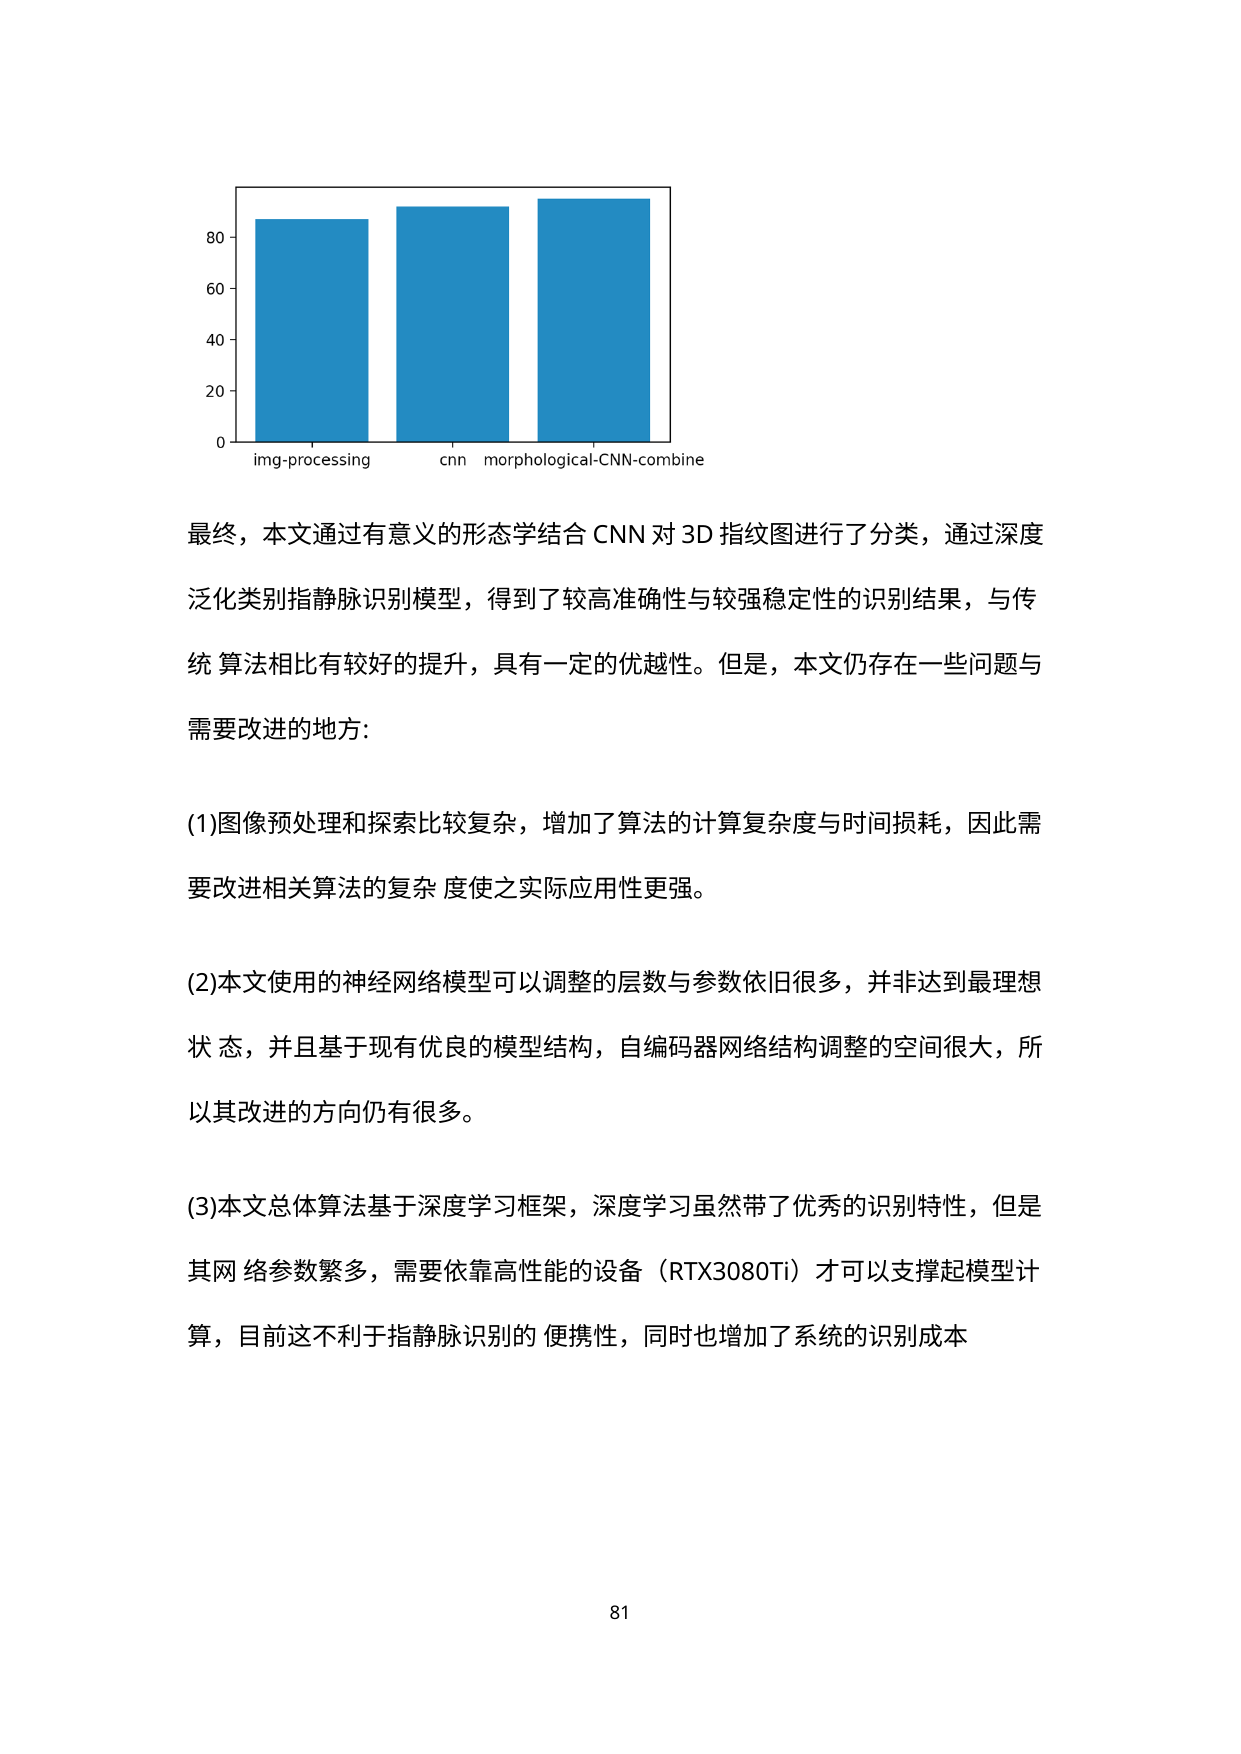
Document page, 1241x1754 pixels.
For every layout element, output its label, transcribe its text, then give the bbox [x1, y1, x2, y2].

text (3)本文总体算法基于深度学习框架，深度学习虽然带了优秀的识别特性，但是其网 络参数繁多，需要依靠高性能的设备（RTX3080Ti）才可以支撑起模型计算，目前这不利于指静脉识别的 便携性，同时也增加了系统的识别成本 [187, 1172, 1053, 1367]
text 最终，本文通过有意义的形态学结合CNN对3D指纹图进行了分类，通过深度泛化类别指静脉识别模型，得到了较高准确性与较强稳定性的识别结果，与传统 算法相比有较好的提升，具有一定的优越性。但是，本文仍存在一些问题与需要改进的地方: [187, 500, 1053, 760]
picture [187, 170, 710, 474]
text (1)图像预处理和探索比较复杂，增加了算法的计算复杂度与时间损耗，因此需要改进相关算法的复杂 度使之实际应用性更强。 [187, 789, 1053, 919]
text (2)本文使用的神经网络模型可以调整的层数与参数依旧很多，并非达到最理想状 态，并且基于现有优良的模型结构，自编码器网络结构调整的空间很大，所以其改进的方向仍有很多。 [187, 948, 1053, 1143]
